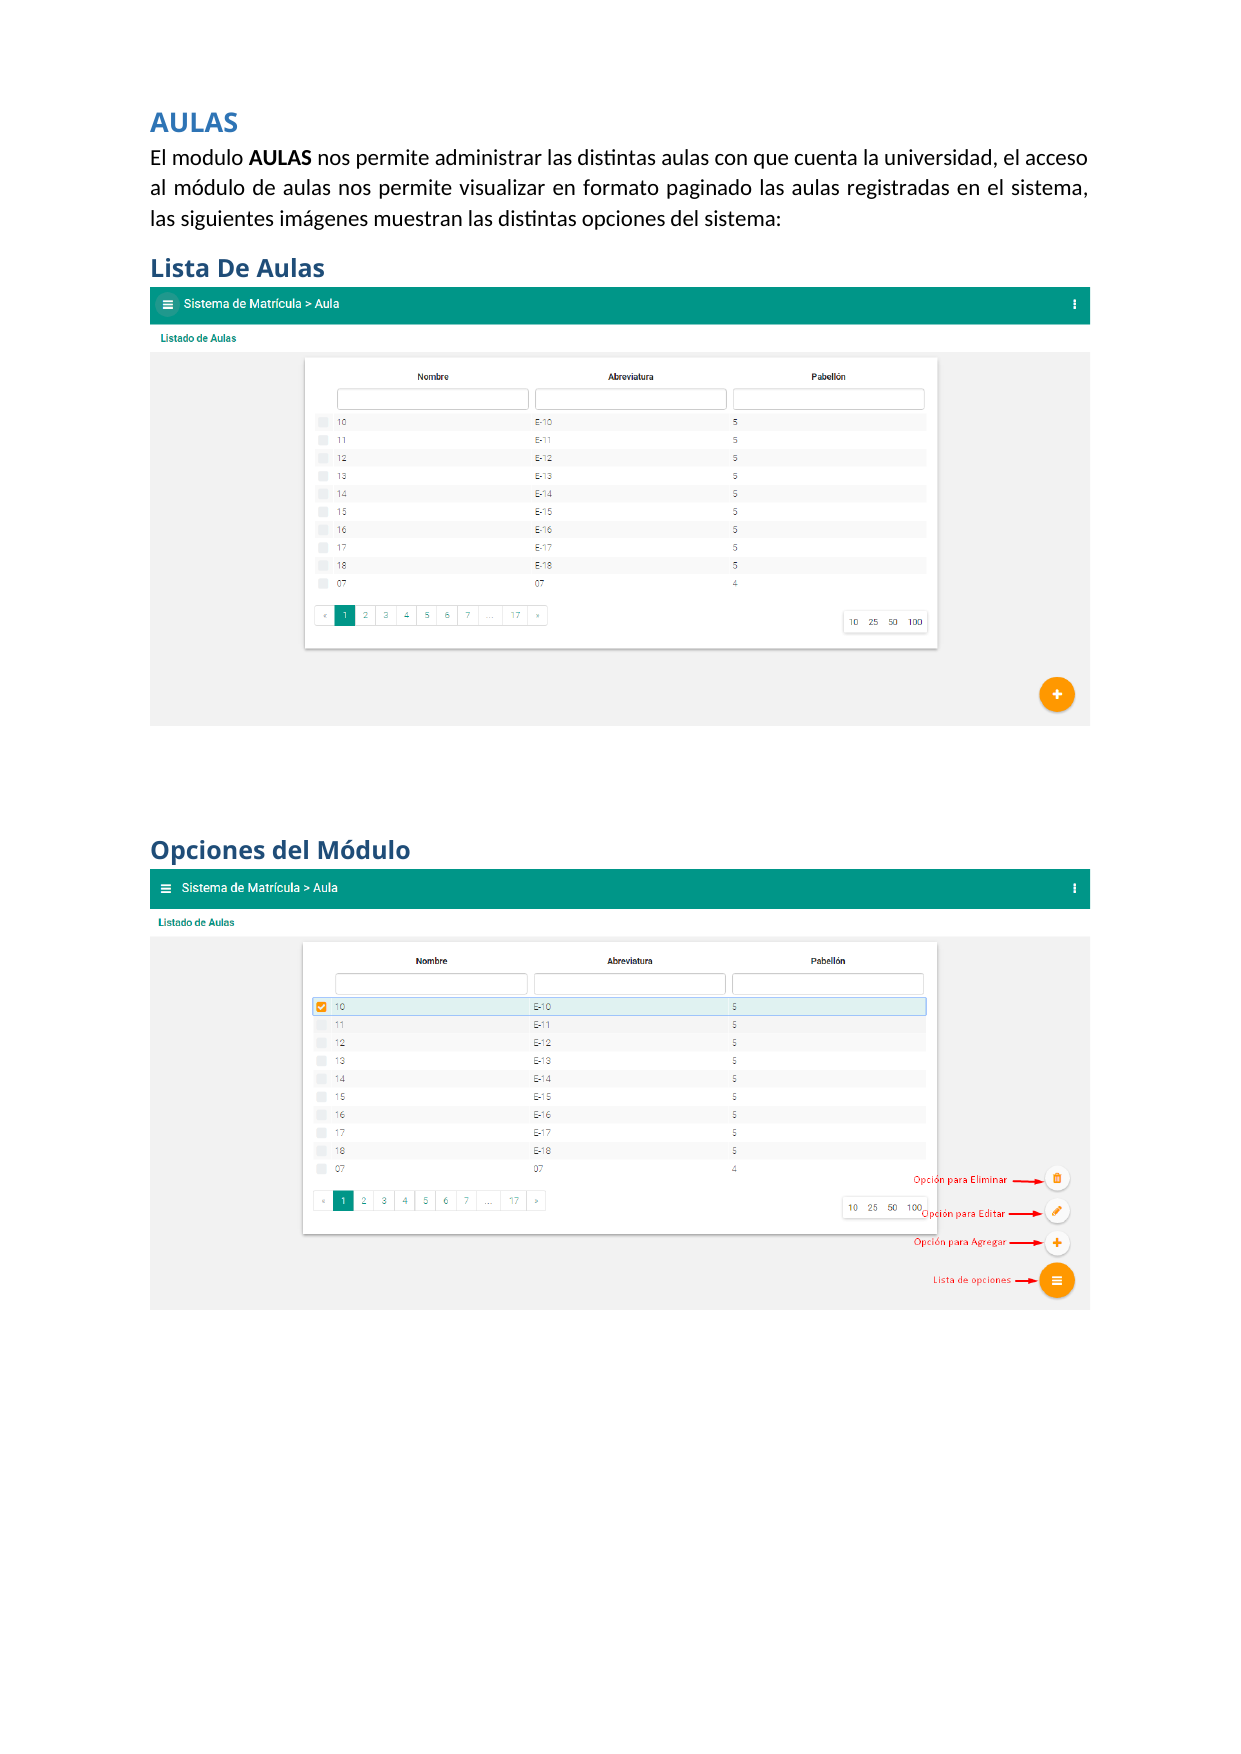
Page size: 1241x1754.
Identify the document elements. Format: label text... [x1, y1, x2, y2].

subtitle Opciones del Módulo [150, 833, 1090, 867]
subtitle Lista De Aulas [150, 251, 1090, 284]
picture [150, 287, 1091, 726]
subtitle AULAS [150, 103, 1090, 140]
picture [150, 869, 1091, 1310]
text El modulo AULAS nos permite administrar las distintas aulas con que cuenta la universidad, el acceso al módulo de aulas nos permite visualizar en formato paginado las aulas registradas en el sistema, las siguientes imágenes muestran las distintas opciones del sistema: [150, 143, 1090, 232]
